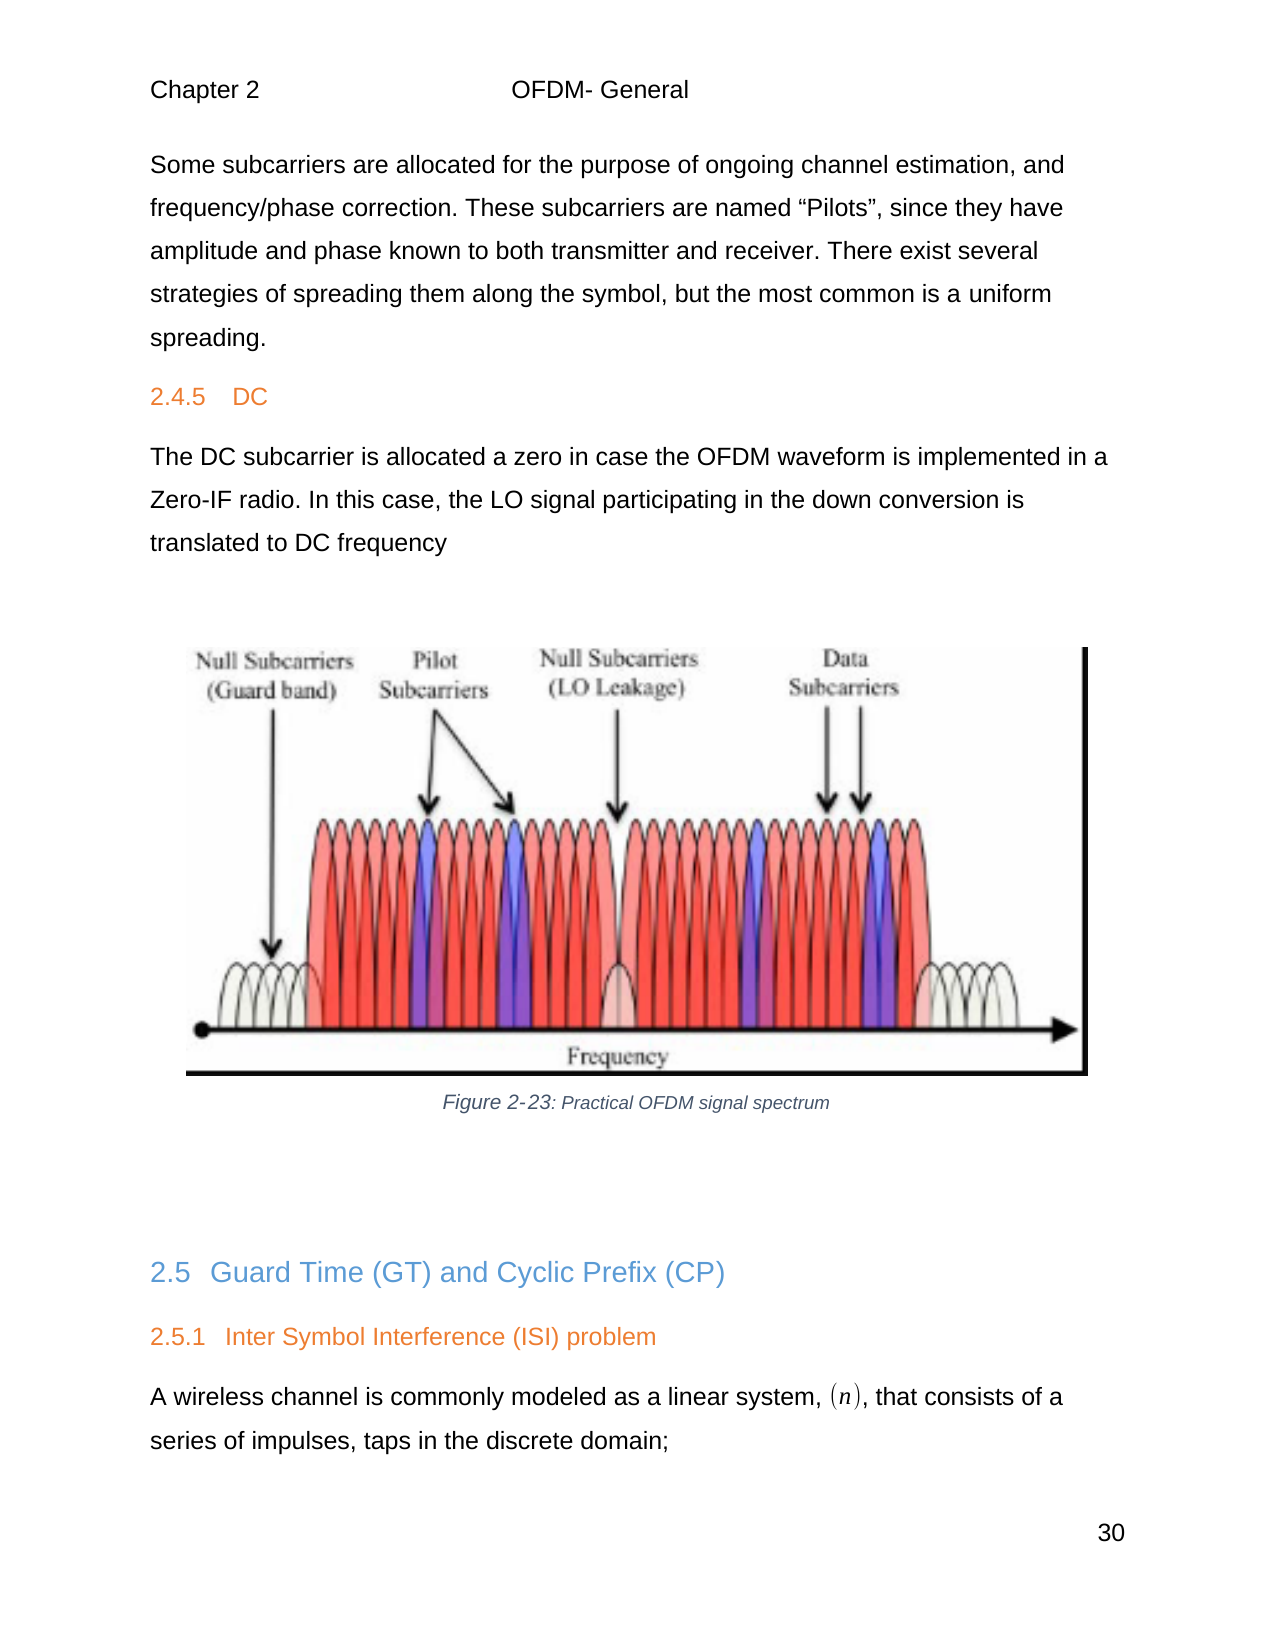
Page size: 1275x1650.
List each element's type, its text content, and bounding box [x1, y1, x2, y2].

text A wireless channel is commonly modeled as a linear system, , that consists of a series of impulses, taps in the discrete domain; [150, 1381, 1125, 1454]
subtitle Inter Symbol Interference (ISI) problem [150, 1322, 1125, 1350]
picture [186, 647, 1088, 1076]
table_header [150, 648, 1124, 1090]
text Some subcarriers are allocated for the purpose of ongoing channel estimation, and frequency/phase correction. These subcarriers are named “Pilots”, since they have amplitude and phase known to both transmitter and receiver. There exist several strategies of spreading them along the symbol, but the most common is a uniform spreading. [150, 150, 1125, 351]
subtitle Guard Time (GT) and Cyclic Prefix (CP) [150, 1254, 1125, 1288]
subtitle DC [150, 382, 1125, 411]
text The DC subcarrier is allocated a zero in case the OFDM waveform is implemented in a Zero-IF radio. In this case, the LO signal participating in the down conversion is translated to DC frequency [150, 442, 1125, 557]
